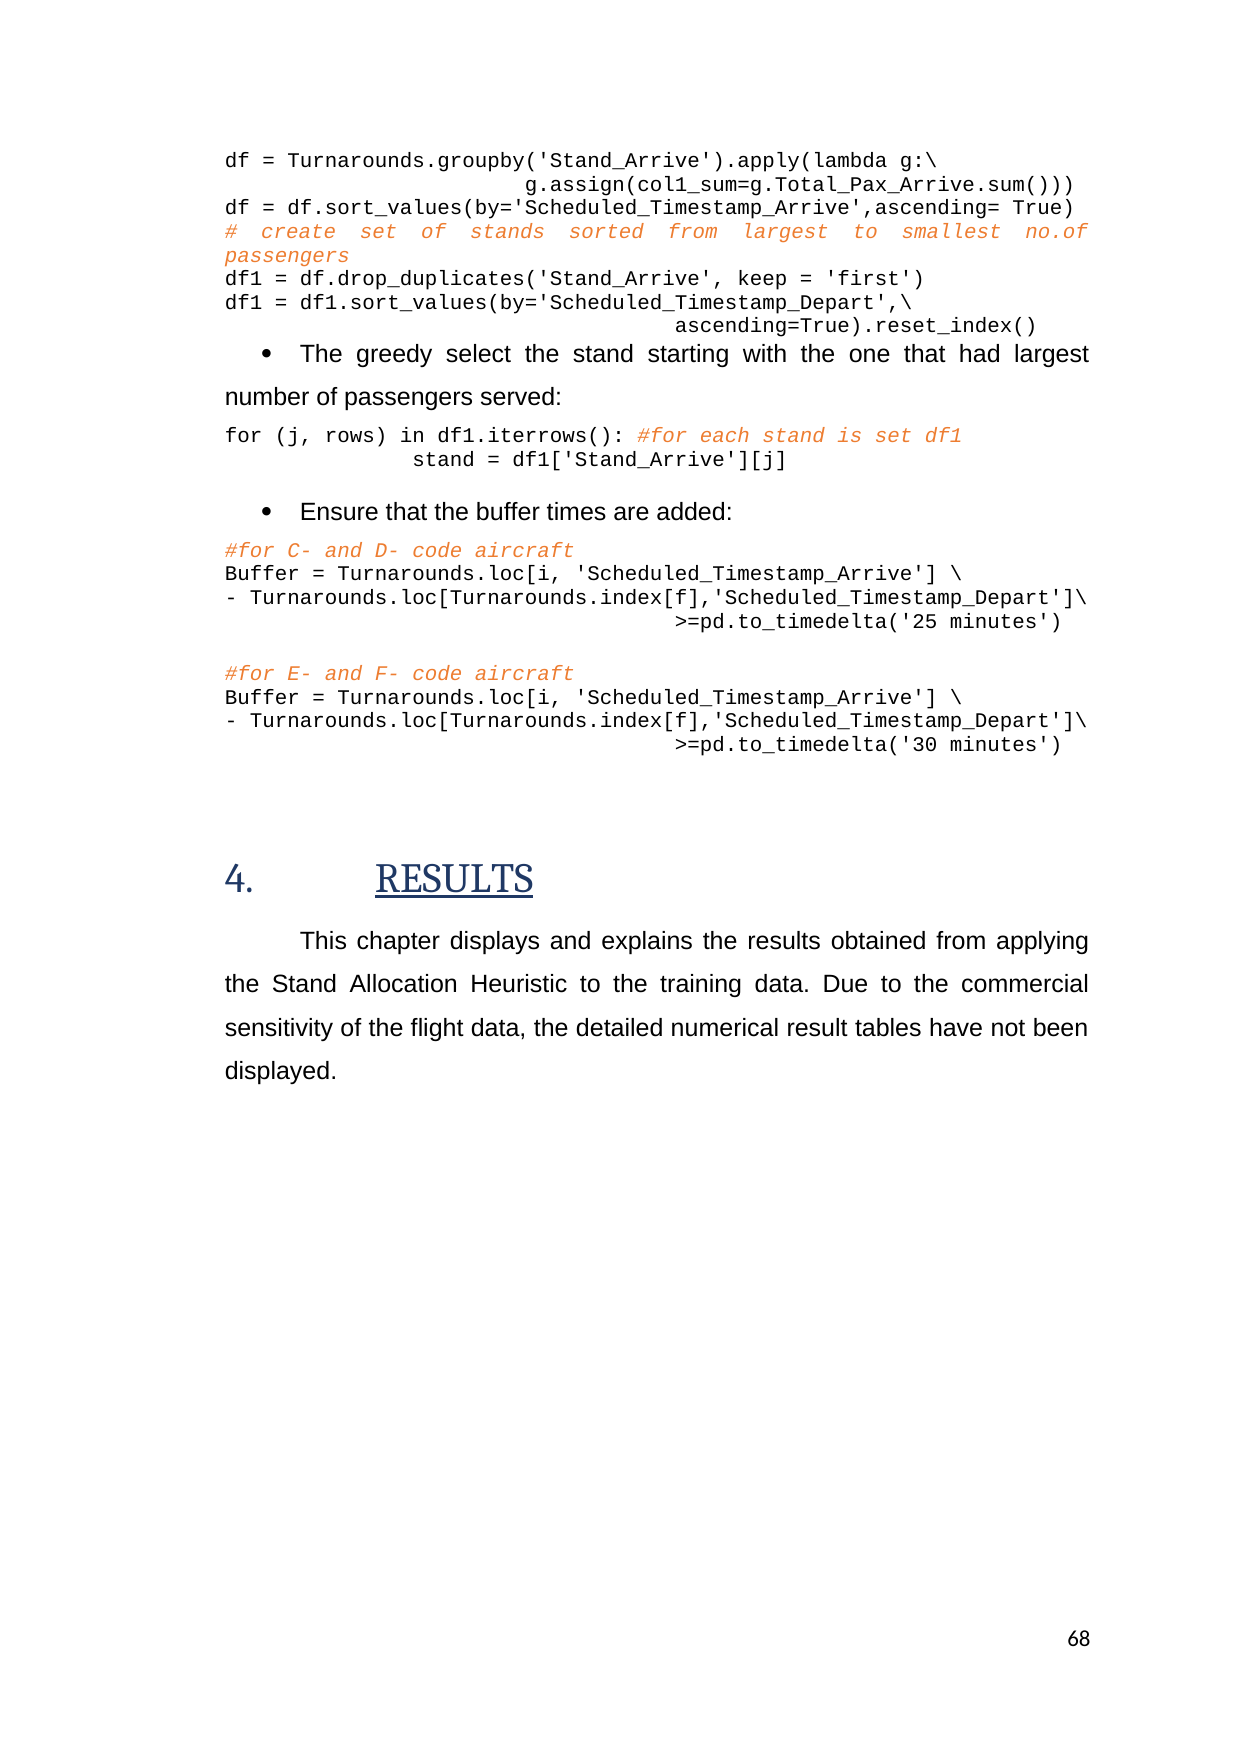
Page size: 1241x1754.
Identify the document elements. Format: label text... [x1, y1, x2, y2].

text ascending=True).reset_index() [674, 316, 1090, 339]
text - Turnarounds.loc[Turnarounds.index[f],'Scheduled_Timestamp_Depart']\ [224, 710, 1090, 734]
text >=pd.to_timedelta('25 minutes') [224, 611, 1090, 634]
text df = Turnarounds.groupby('Stand_Arrive').apply(lambda g:\ [224, 150, 1090, 174]
text #for C- and D- code aircraft [224, 540, 1090, 563]
text This chapter displays and explains the results obtained from applying the Stand Allocation Heuristic to the training data. Due to the commercial sensitivity of the flight data, the detailed numerical result tables have not been displayed. [224, 926, 1090, 1084]
text #for E- and F- code aircraft [224, 663, 1090, 687]
list The greedy select the stand starting with the one that had largest number of passengers served: [224, 339, 1090, 411]
text df1 = df.drop_duplicates('Stand_Arrive', keep = 'first') [224, 268, 1090, 292]
text Buffer = Turnarounds.loc[i, 'Scheduled_Timestamp_Arrive'] \ [224, 563, 1090, 587]
text Buffer = Turnarounds.loc[i, 'Scheduled_Timestamp_Arrive'] \ [224, 687, 1090, 710]
text df1 = df1.sort_values(by='Scheduled_Timestamp_Depart',\ [224, 292, 1090, 316]
list Ensure that the buffer times are added: [224, 496, 1090, 525]
text - Turnarounds.loc[Turnarounds.index[f],'Scheduled_Timestamp_Depart']\ [224, 587, 1090, 611]
text g.assign(col1_sum=g.Total_Pax_Arrive.sum())) [449, 174, 1090, 197]
text for (j, rows) in df1.iterrows(): #for each stand is set df1 [224, 426, 1090, 449]
text df = df.sort_values(by='Scheduled_Timestamp_Arrive',ascending= True) [224, 197, 1090, 221]
text # create set of stands sorted from largest to smallest no.of passengers [224, 221, 1090, 268]
text >=pd.to_timedelta('30 minutes') [224, 734, 1090, 758]
subtitle 4. RESULTS [224, 854, 1090, 902]
text stand = df1['Stand_Arrive'][j] [224, 449, 1090, 473]
